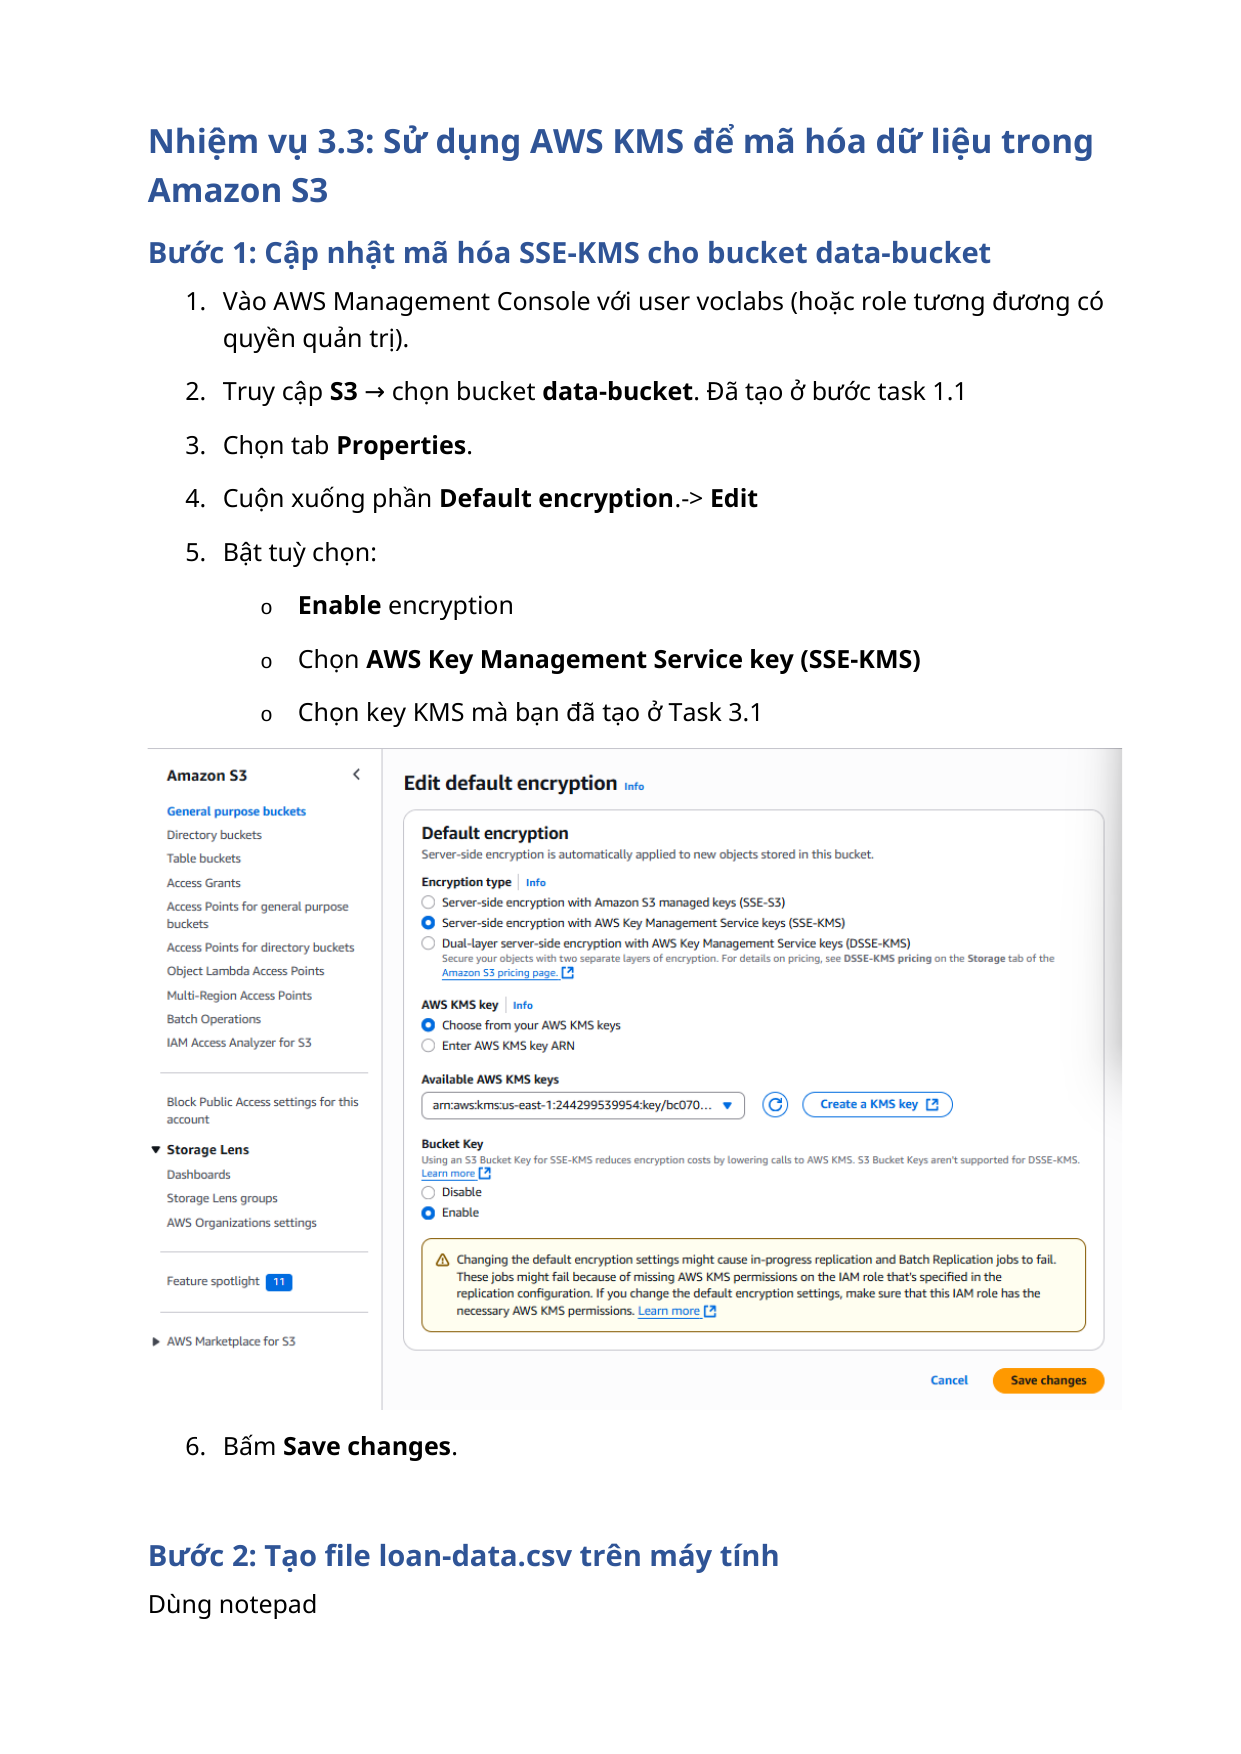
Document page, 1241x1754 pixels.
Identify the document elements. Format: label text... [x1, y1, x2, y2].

list Chọn tab Properties. [185, 427, 1122, 462]
subtitle Bước 1: Cập nhật mã hóa SSE-KMS cho bucket data-bucket [148, 233, 1122, 272]
text Dùng notepad [148, 1587, 1122, 1621]
list Bấm Save changes. [185, 1429, 1122, 1463]
list Enable encryption [260, 588, 1122, 622]
list Bật tuỳ chọn: [185, 534, 1122, 568]
list Vào AWS Management Console với user voclabs (hoặc role tương đương có quyền quản trị). [185, 284, 1122, 355]
list Chọn key KMS mà bạn đã tạo ở Task 3.1 [260, 695, 1122, 729]
picture [147, 748, 1123, 1410]
list Cuộn xuống phần Default encryption.-> Edit [185, 481, 1122, 515]
list Chọn AWS Key Management Service key (SSE-KMS) [260, 641, 1122, 675]
subtitle Nhiệm vụ 3.3: Sử dụng AWS KMS để mã hóa dữ liệu trong Amazon S3 [148, 118, 1122, 212]
subtitle Bước 2: Tạo file loan-data.csv trên máy tính [148, 1536, 1122, 1575]
list Truy cập S3 → chọn bucket data-bucket. Đã tạo ở bước task 1.1 [185, 374, 1122, 408]
